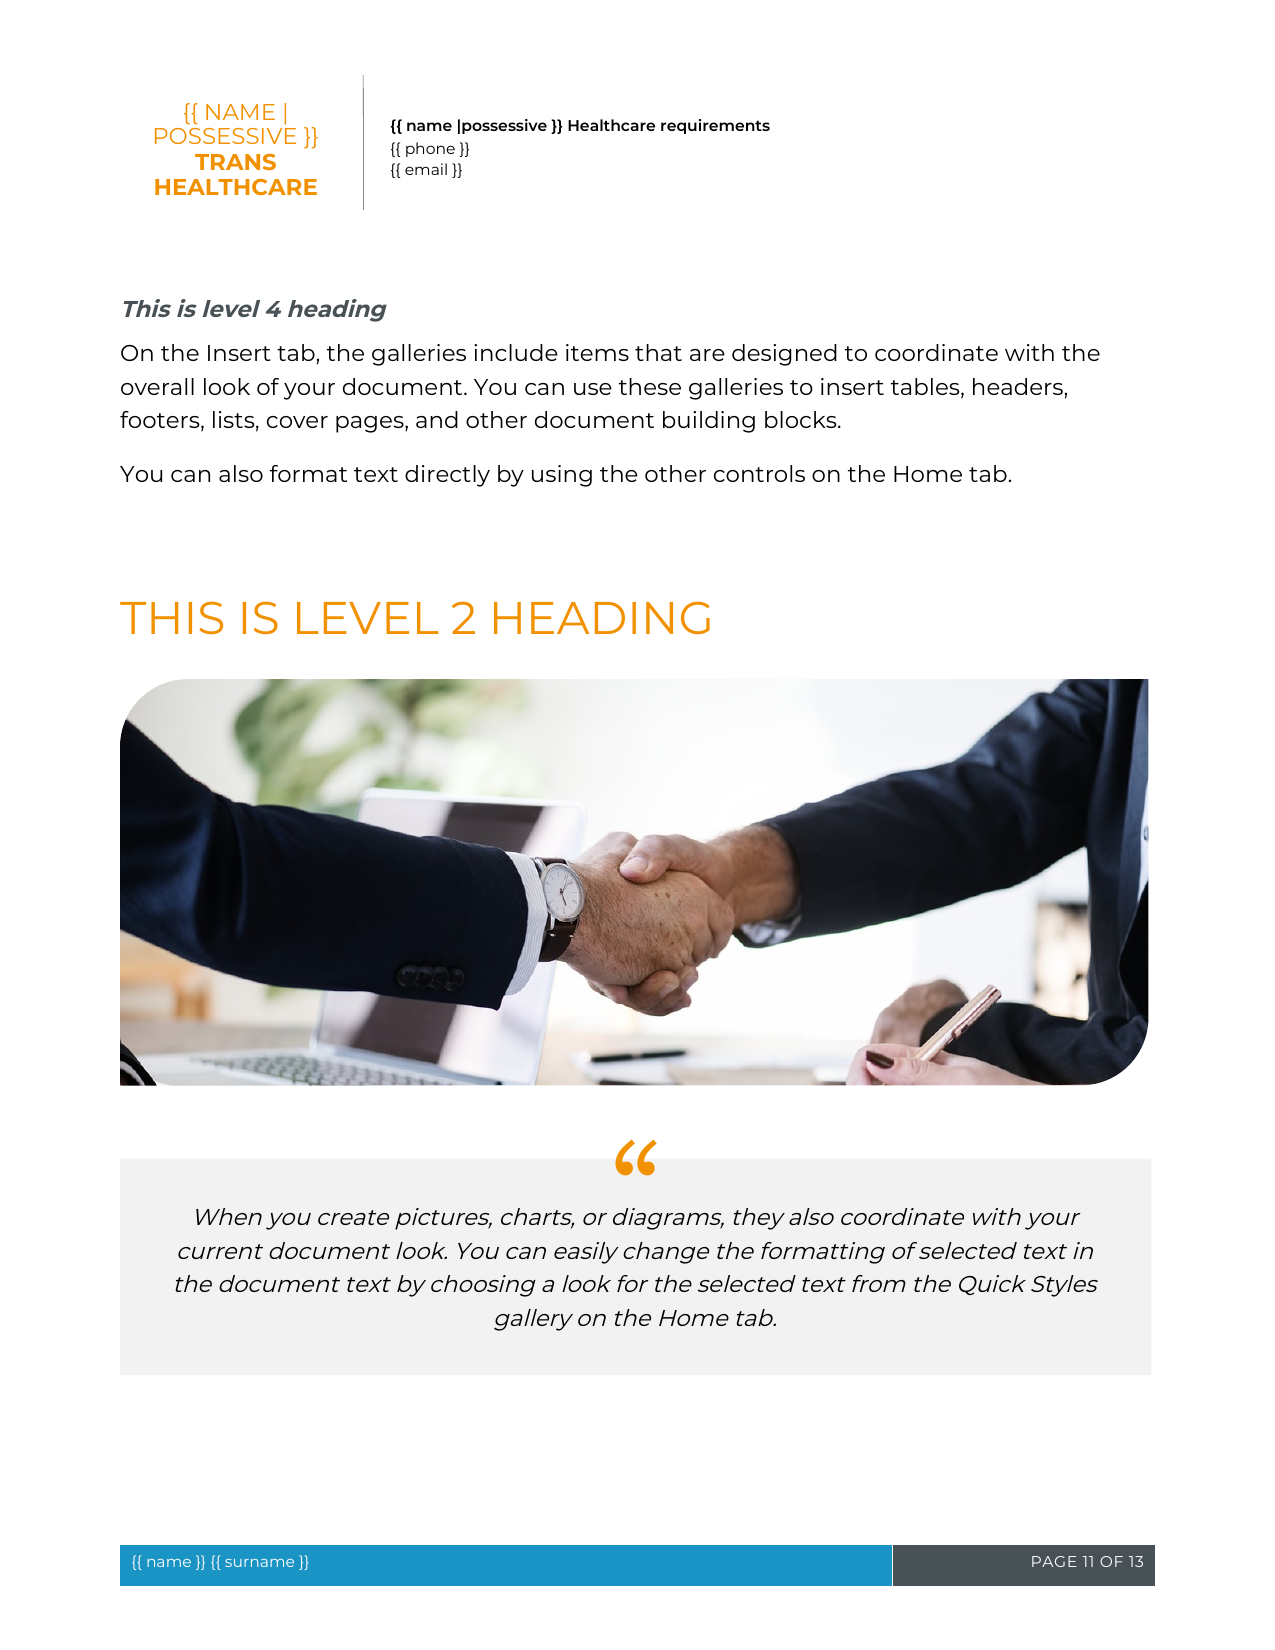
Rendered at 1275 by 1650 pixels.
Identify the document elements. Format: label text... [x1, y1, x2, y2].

subtitle This is level 4 heading [120, 295, 1155, 323]
text You can also format text directly by using the other controls on the Home tab. [120, 461, 1155, 488]
picture [120, 679, 1149, 1086]
subtitle This is Level 2 Heading [120, 590, 1155, 646]
